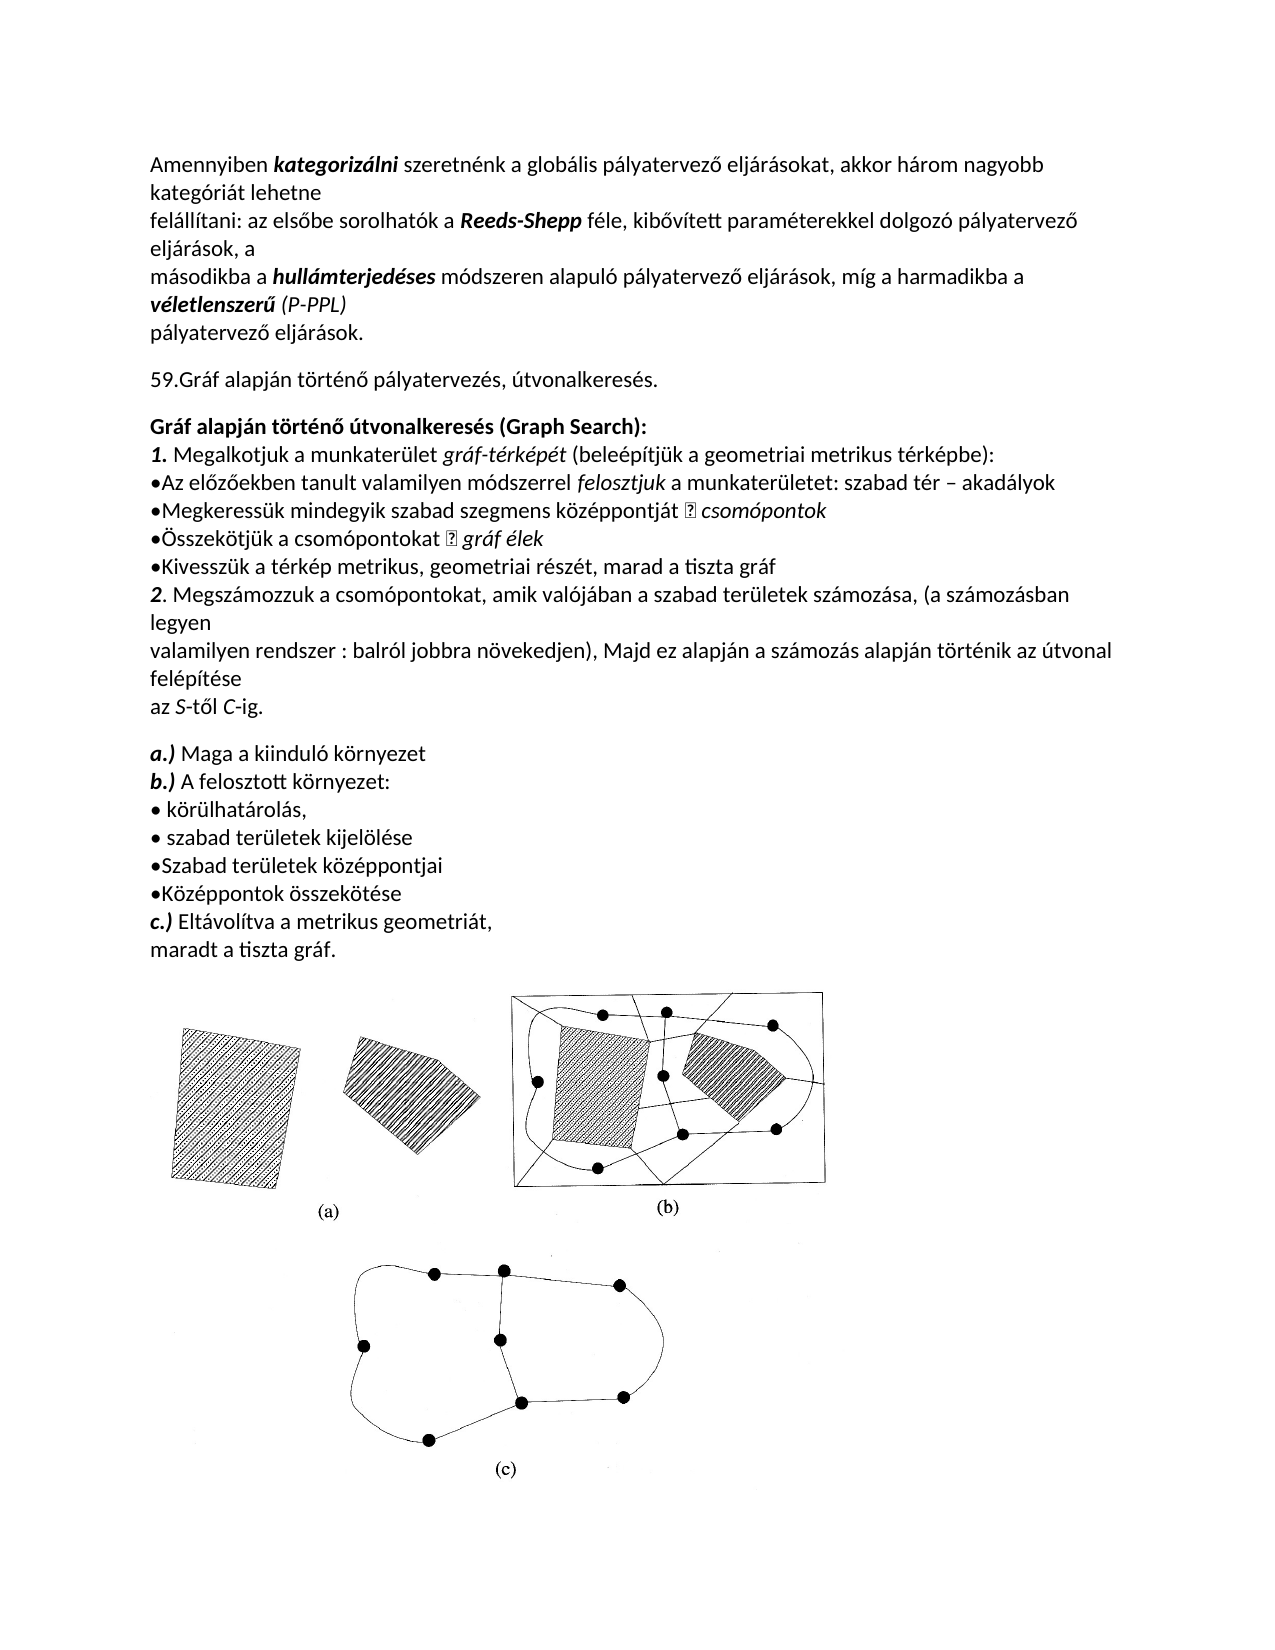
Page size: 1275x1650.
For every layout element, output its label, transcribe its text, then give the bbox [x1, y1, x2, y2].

text •Az előzőekben tanult valamilyen módszerrel felosztjuk a munkaterületet: szabad tér – akadályok [150, 468, 1125, 496]
text b.) A felosztott környezet: [150, 767, 1125, 795]
text •Összekötjük a csomópontokat  gráf élek [150, 524, 1125, 552]
text •Középpontok összekötése [150, 879, 1125, 907]
text maradt a tiszta gráf. [150, 935, 1125, 963]
text c.) Eltávolítva a metrikus geometriát, [150, 907, 1125, 935]
text a.) Maga a kiinduló környezet [150, 739, 1125, 767]
text az S-től C-ig. [150, 692, 1125, 720]
text 59.Gráf alapján történő pályatervezés, útvonalkeresés. [150, 365, 1125, 393]
text Amennyiben kategorizálni szeretnénk a globális pályatervező eljárásokat, akkor három nagyobb kategóriát lehetne [150, 150, 1125, 206]
text 1. Megalkotjuk a munkaterület gráf-térképét (beleépítjük a geometriai metrikus térképbe): [150, 440, 1125, 468]
text valamilyen rendszer : balról jobbra növekedjen), Majd ez alapján a számozás alapján történik az útvonal felépítése [150, 636, 1125, 692]
text •Szabad területek középpontjai [150, 851, 1125, 879]
text Gráf alapján történő útvonalkeresés (Graph Search): [150, 412, 1125, 440]
text •Megkeressük mindegyik szabad szegmens középpontját  csomópontok [150, 496, 1125, 524]
text másodikba a hullámterjedéses módszeren alapuló pályatervező eljárások, míg a harmadikba a véletlenszerű (P-PPL) [150, 262, 1125, 318]
text • körülhatárolás, [150, 795, 1125, 823]
text pályatervező eljárások. [150, 318, 1125, 346]
text felállítani: az elsőbe sorolhatók a Reeds-Shepp féle, kibővített paraméterekkel dolgozó pályatervező eljárások, a [150, 206, 1125, 262]
text • szabad területek kijelölése [150, 823, 1125, 851]
text 2. Megszámozzuk a csomópontokat, amik valójában a szabad területek számozása, (a számozásban legyen [150, 580, 1125, 636]
text •Kivesszük a térkép metrikus, geometriai részét, marad a tiszta gráf [150, 552, 1125, 580]
